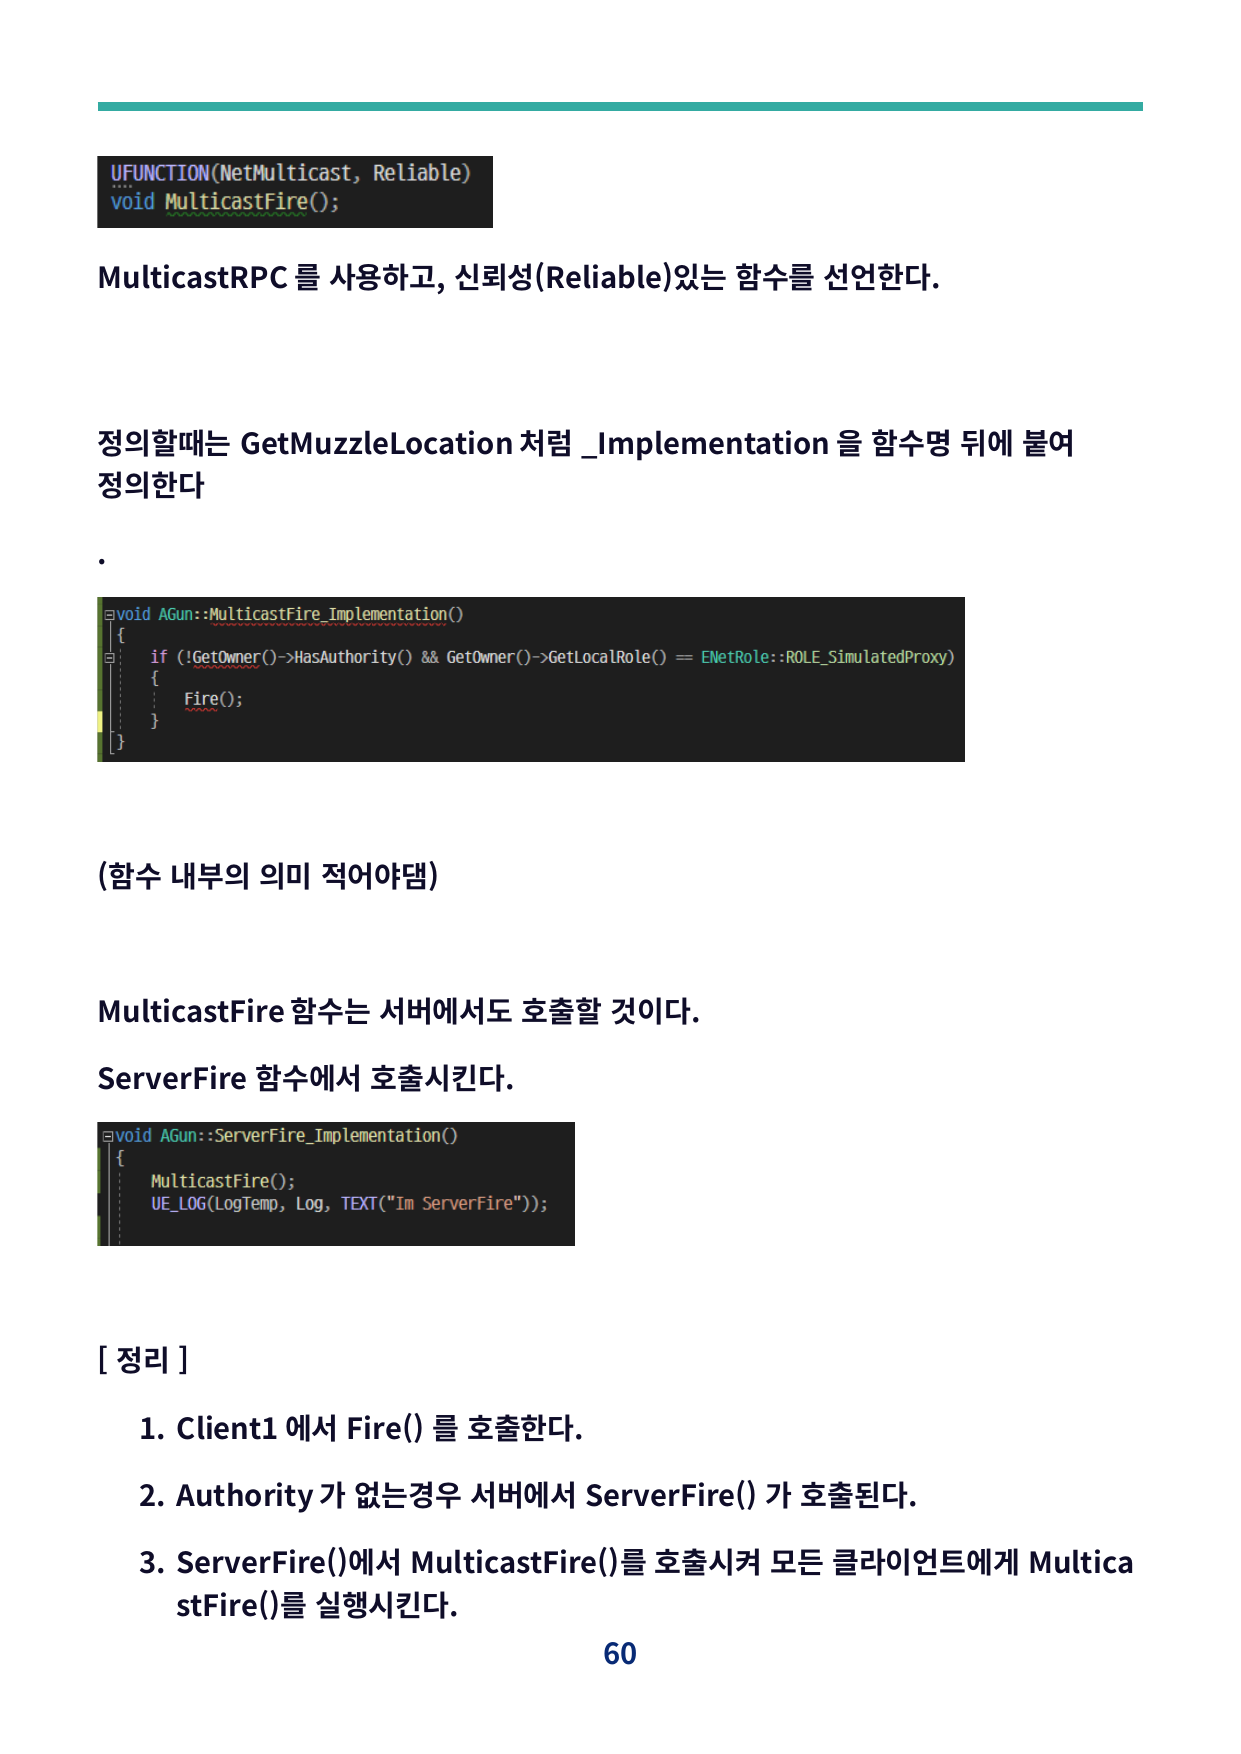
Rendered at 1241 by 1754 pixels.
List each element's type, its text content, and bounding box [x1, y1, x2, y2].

subtitle ServerFire 함수에서 호출시킨다. [97, 1055, 1143, 1098]
subtitle Client1에서 Fire() 를 호출한다. [139, 1405, 1143, 1448]
subtitle ServerFire()에서 MulticastFire()를 호출시켜 모든 클라이언트에게 MulticastFire()를 실행시킨다. [139, 1540, 1143, 1624]
picture [97, 156, 493, 228]
subtitle . [97, 530, 1143, 573]
picture [97, 597, 965, 762]
subtitle (함수 내부의 의미 적어야댐) [97, 853, 1143, 896]
subtitle MulticastFire함수는 서버에서도 호출할 것이다. [97, 988, 1143, 1030]
subtitle 정의할때는 GetMuzzleLocation처럼 _Implementation을 함수명 뒤에 붙여 정의한다 [97, 421, 1143, 505]
subtitle Authority가 없는경우 서버에서 ServerFire() 가 호출된다. [139, 1473, 1143, 1515]
picture [97, 1122, 575, 1246]
subtitle [ 정리 ] [97, 1338, 1143, 1380]
subtitle MulticastRPC를 사용하고, 신뢰성(Reliable)있는 함수를 선언한다. [97, 255, 1143, 297]
